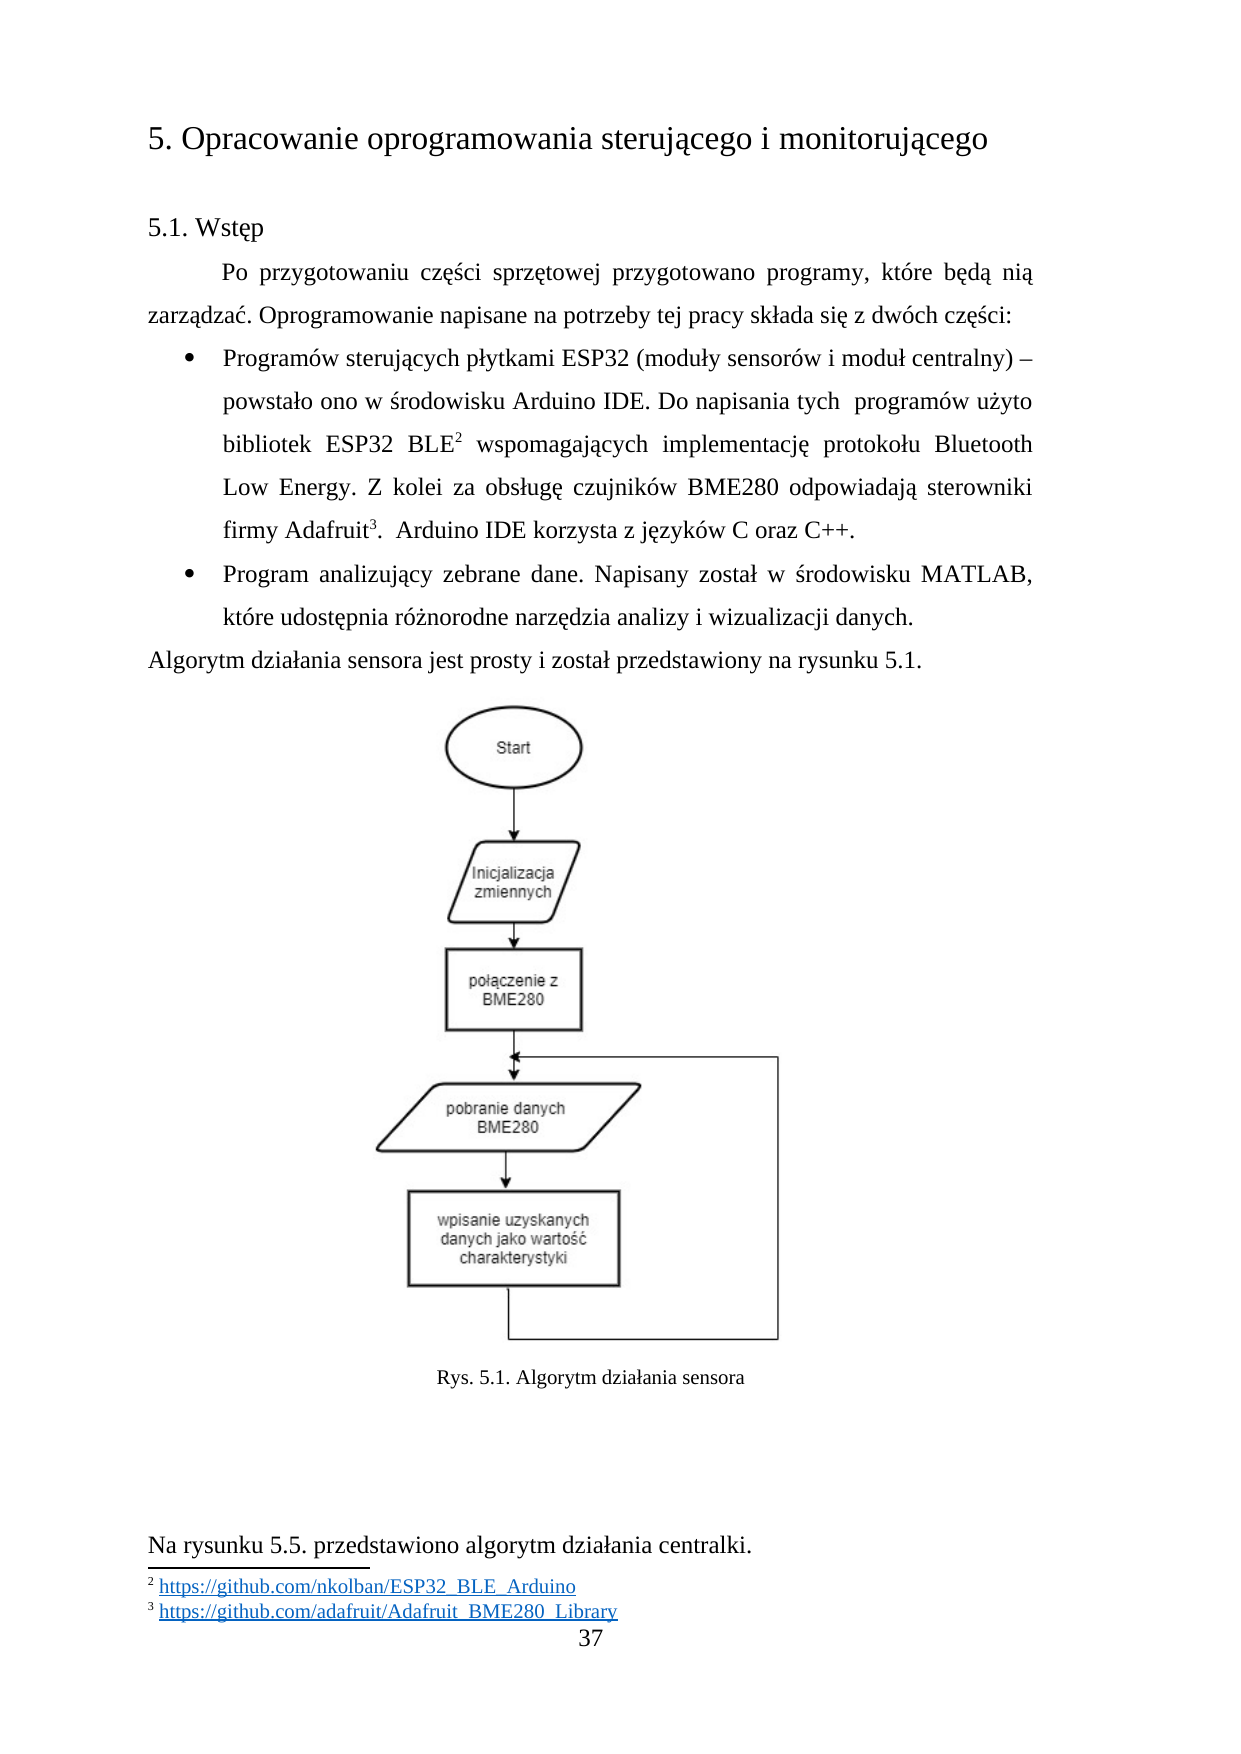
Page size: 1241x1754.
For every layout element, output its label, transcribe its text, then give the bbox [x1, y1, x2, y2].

text Po przygotowaniu części sprzętowej przygotowano programy, które będą nią zarządzać. Oprogramowanie napisane na potrzeby tej pracy składa się z dwóch części: [148, 257, 1033, 329]
list Programów sterujących płytkami ESP32 (moduły sensorów i moduł centralny) – powstało ono w środowisku Arduino IDE. Do napisania tych programów użyto bibliotek ESP32 BLE wspomagających implementację protokołu Bluetooth Low Energy. Z kolei za obsługę czujników BME280 odpowiadają sterowniki firmy Adafruit. Arduino IDE korzysta z języków C oraz C++. [185, 343, 1033, 544]
text Algorytm działania sensora jest prosty i został przedstawiony na rysunku 5.1. [148, 645, 1033, 674]
subtitle 5.1. Wstęp [148, 211, 1033, 242]
list Program analizujący zebrane dane. Napisany został w środowisku MATLAB, które udostępnia różnorodne narzędzia analizy i wizualizacji danych. [185, 559, 1033, 631]
subtitle 5. Opracowanie oprogramowania sterującego i monitorującego [148, 118, 1033, 156]
picture [372, 688, 809, 1351]
text Rys. 5.1. Algorytm działania sensora [148, 1365, 1033, 1389]
text Na rysunku 5.5. przedstawiono algorytm działania centralki. [148, 1530, 1033, 1559]
